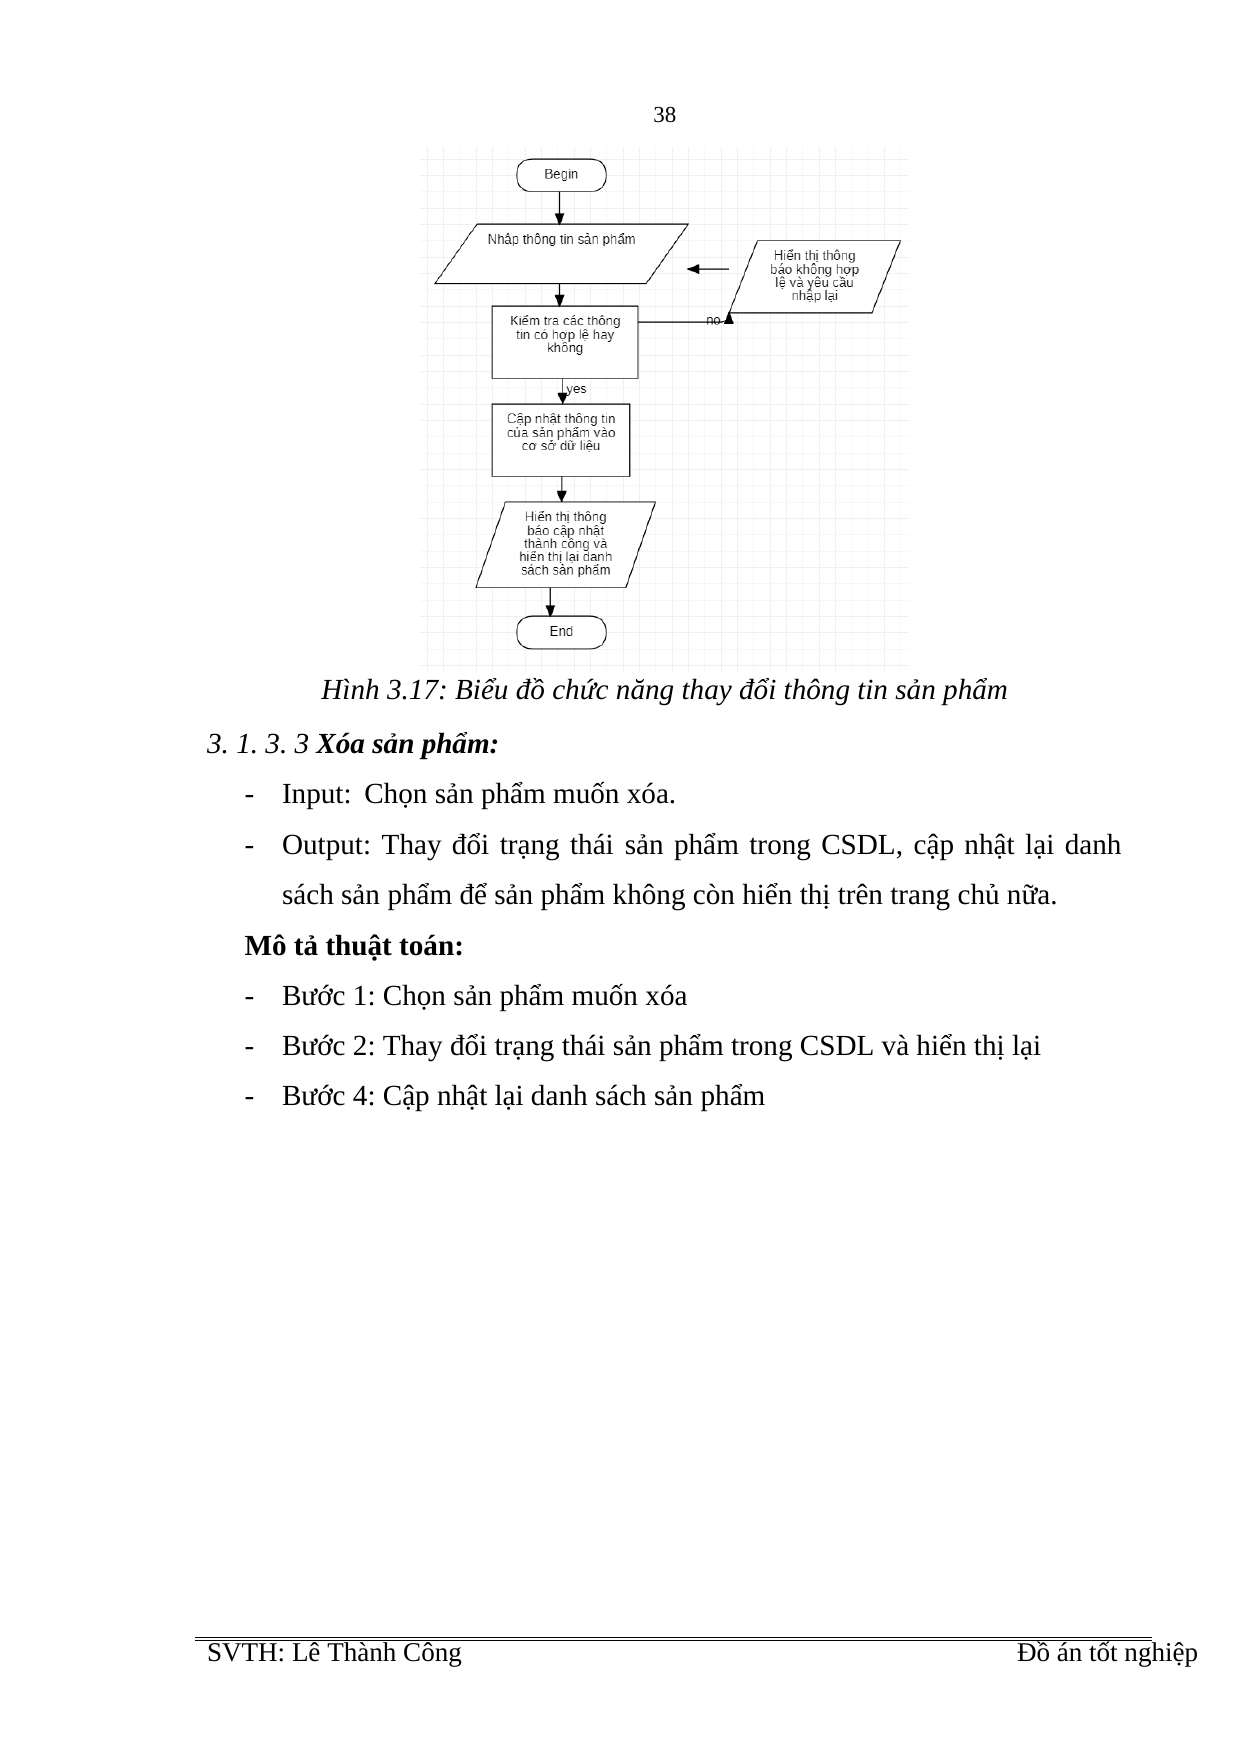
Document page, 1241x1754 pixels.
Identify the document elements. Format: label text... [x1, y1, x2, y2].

list Bước 4: Cập nhật lại danh sách sản phẩm [244, 1078, 1122, 1112]
list Output: Thay đổi trạng thái sản phẩm trong CSDL, cập nhật lại danh sách sản phẩm để sản phẩm không còn hiển thị trên trang chủ nữa. [244, 827, 1122, 911]
picture [420, 147, 909, 672]
list Bước 1: Chọn sản phẩm muốn xóa [244, 978, 1122, 1011]
subtitle Xóa sản phẩm: [207, 726, 1122, 760]
text Mô tả thuật toán: [207, 928, 1122, 961]
list Bước 2: Thay đổi trạng thái sản phẩm trong CSDL và hiển thị lại [244, 1028, 1122, 1062]
list Input: Chọn sản phẩm muốn xóa. [244, 777, 1122, 810]
